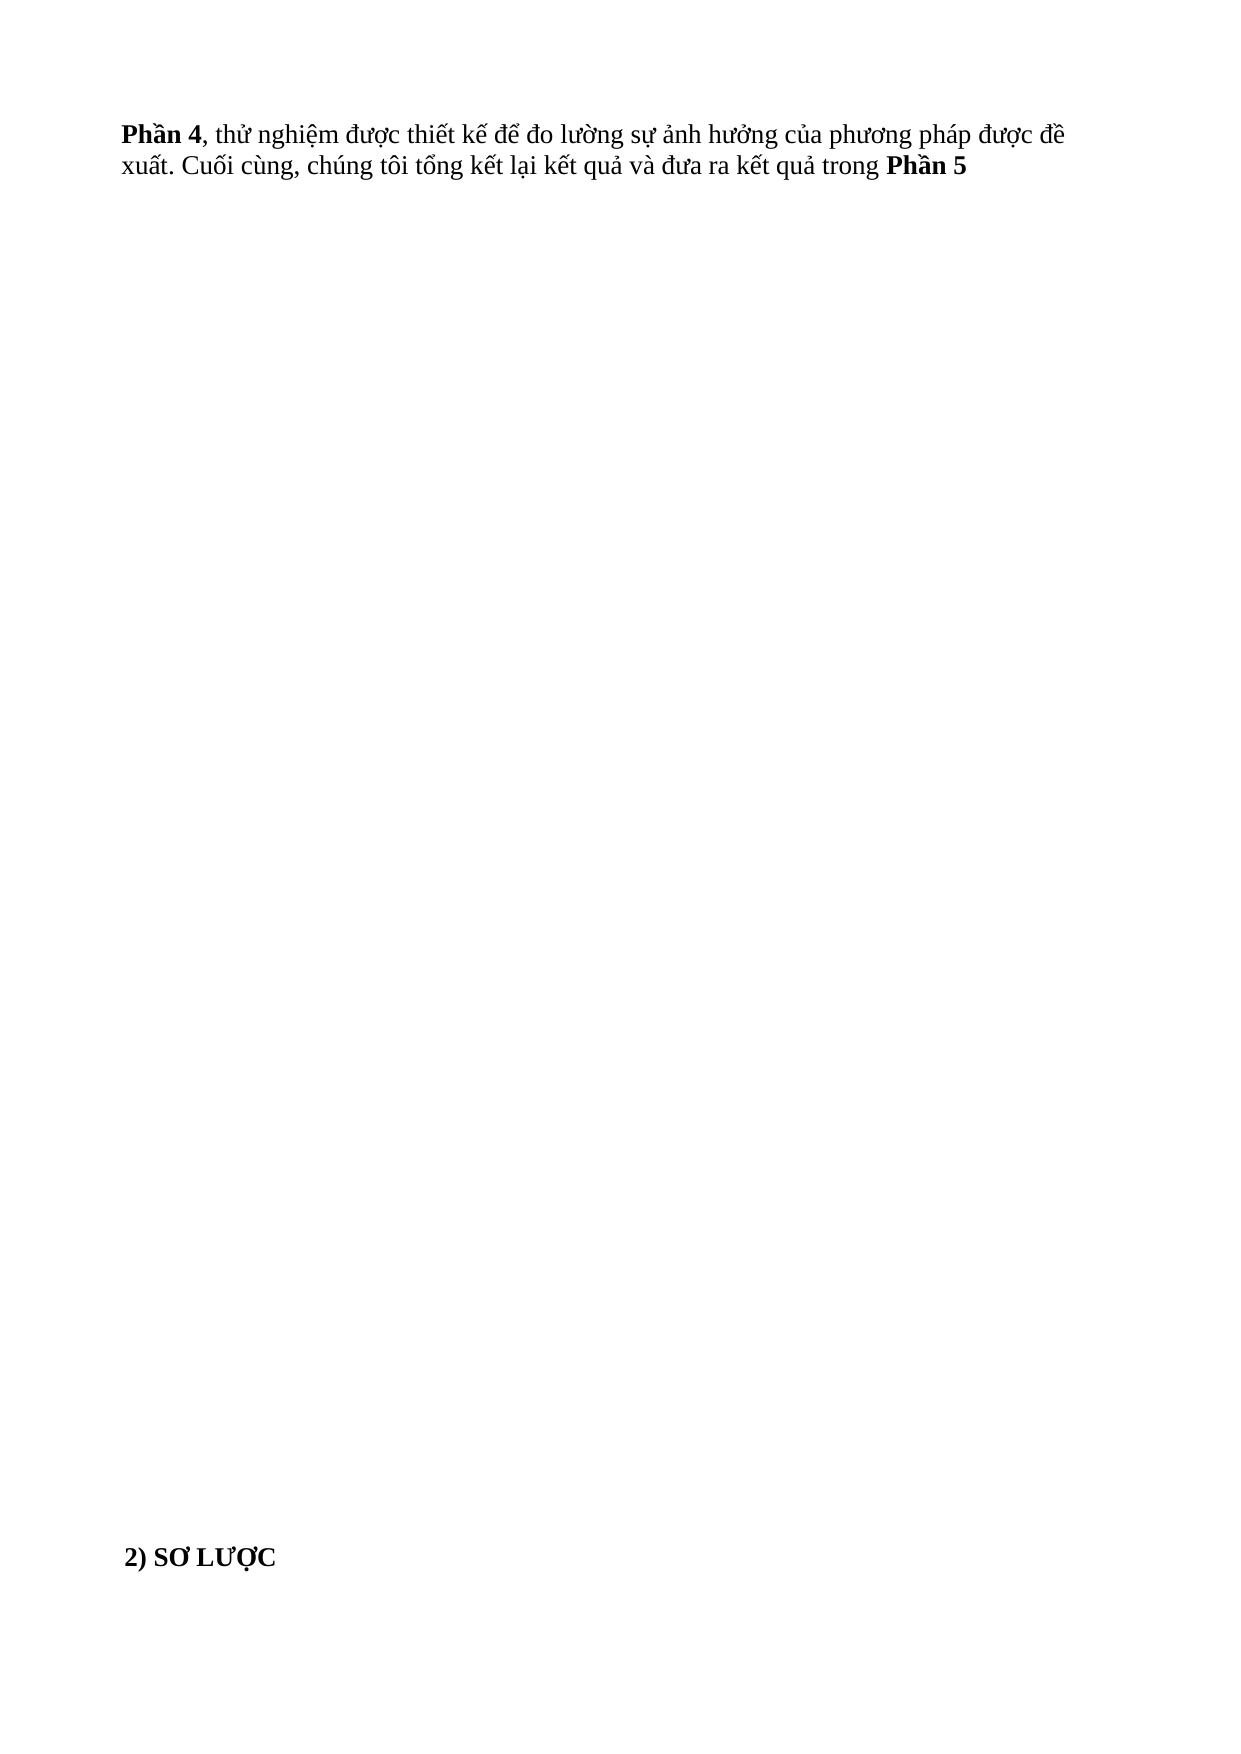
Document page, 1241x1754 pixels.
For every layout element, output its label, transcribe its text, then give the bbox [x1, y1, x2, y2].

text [121, 118, 1119, 180]
text 2) SƠ LƯỢC [121, 1541, 1119, 1572]
